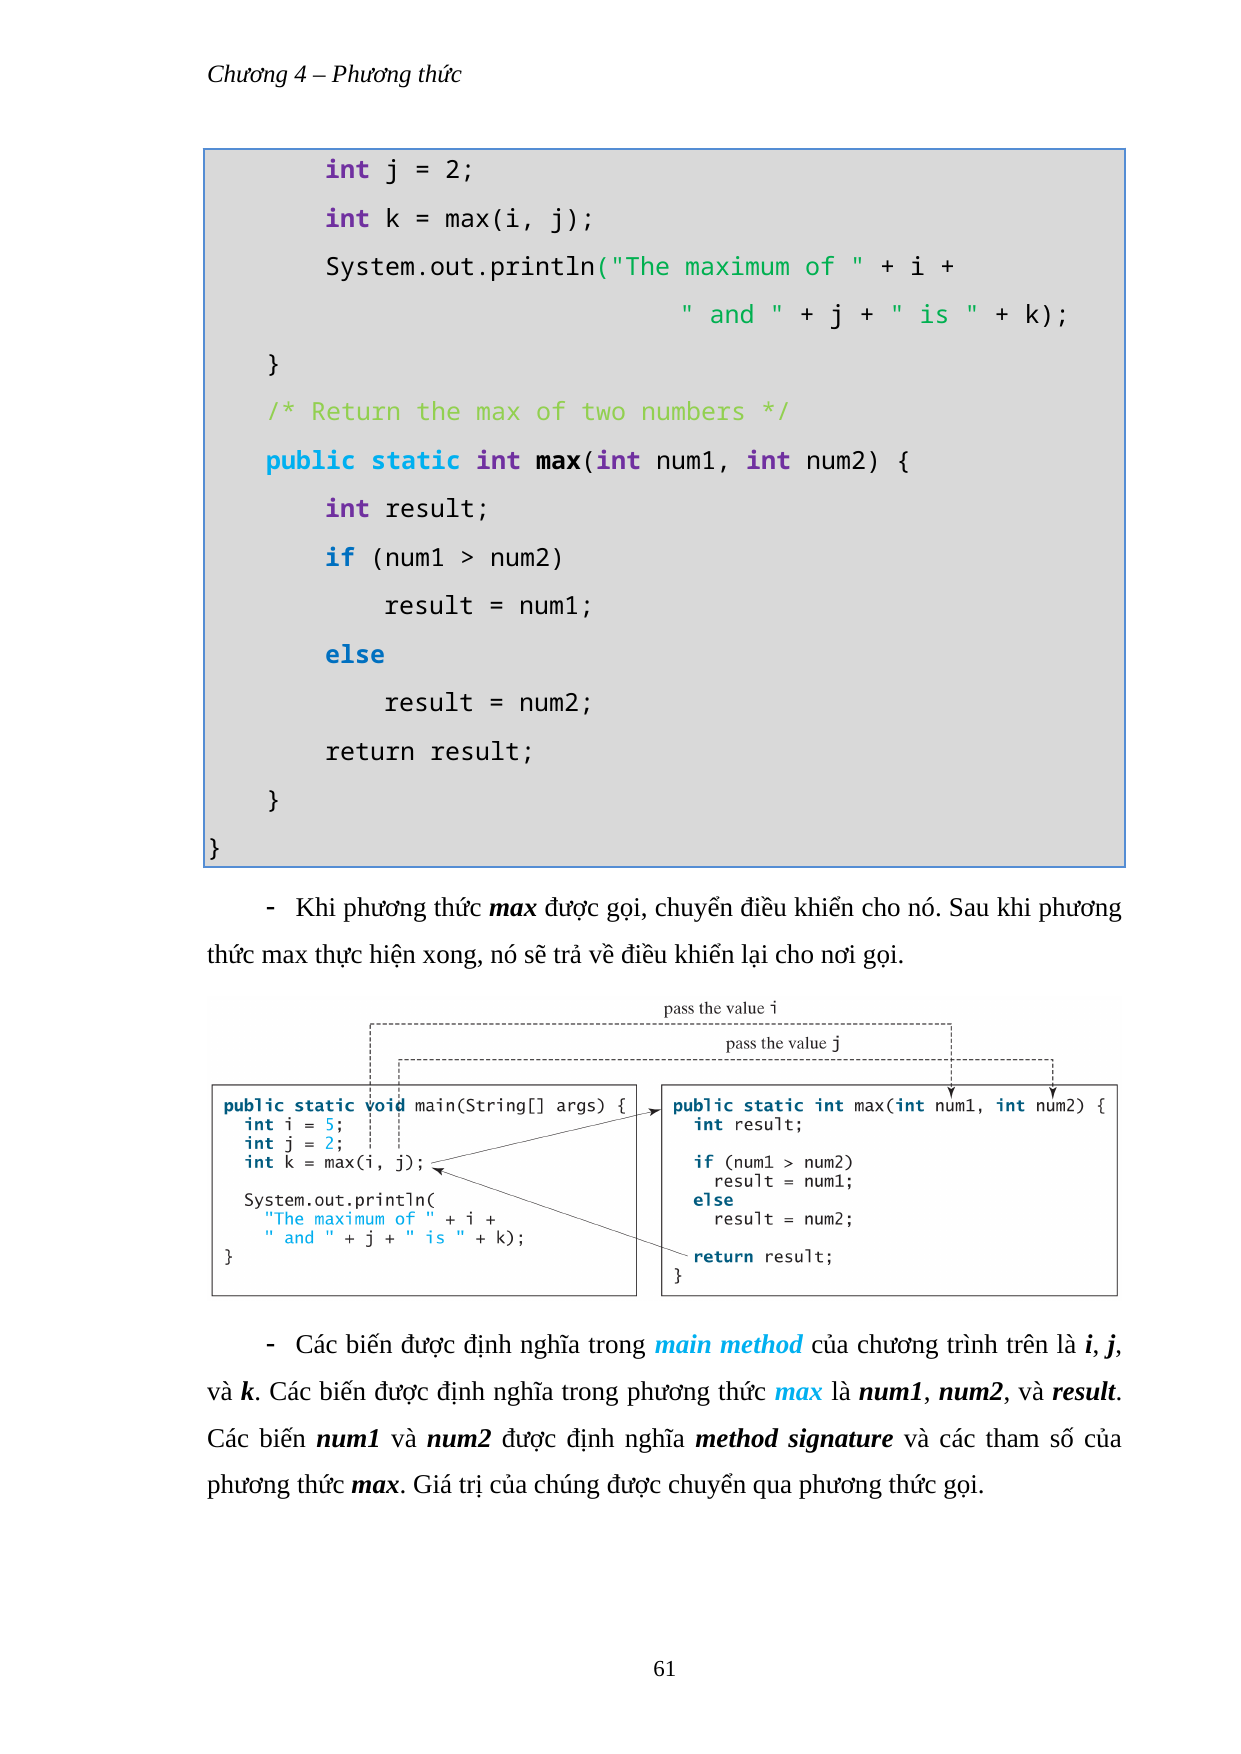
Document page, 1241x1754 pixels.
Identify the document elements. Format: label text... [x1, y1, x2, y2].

text if (num1 > num2) [205, 535, 1124, 573]
text /* Return the max of two numbers */ [205, 390, 1124, 428]
text } [205, 777, 1124, 816]
text int k = max(i, j); [205, 196, 1124, 234]
text return result; [205, 729, 1124, 767]
text } [205, 341, 1124, 380]
text result = num2; [205, 681, 1124, 719]
text int j = 2; [205, 150, 1124, 186]
picture [206, 996, 1123, 1301]
text else [205, 632, 1124, 670]
list Các biến được định nghĩa trong main method của chương trình trên là i, j, và k. Các biến được định nghĩa trong phương thức max là num1, num2, và result. Các biến num1 và num2 được định nghĩa method signature và các tham số của phương thức max. Giá trị của chúng được chuyển qua phương thức gọi. [207, 1328, 1122, 1499]
text result = num1; [205, 584, 1124, 622]
list Khi phương thức max được gọi, chuyển điều khiển cho nó. Sau khi phương thức max thực hiện xong, nó sẽ trả về điều khiển lại cho nơi gọi. [207, 891, 1122, 969]
text " and " + j + " is " + k); [205, 293, 1124, 331]
text } [205, 826, 1124, 866]
text System.out.println("The maximum of " + i + [205, 244, 1124, 283]
text int result; [205, 487, 1124, 525]
text public static int max(int num1, int num2) { [205, 438, 1124, 477]
